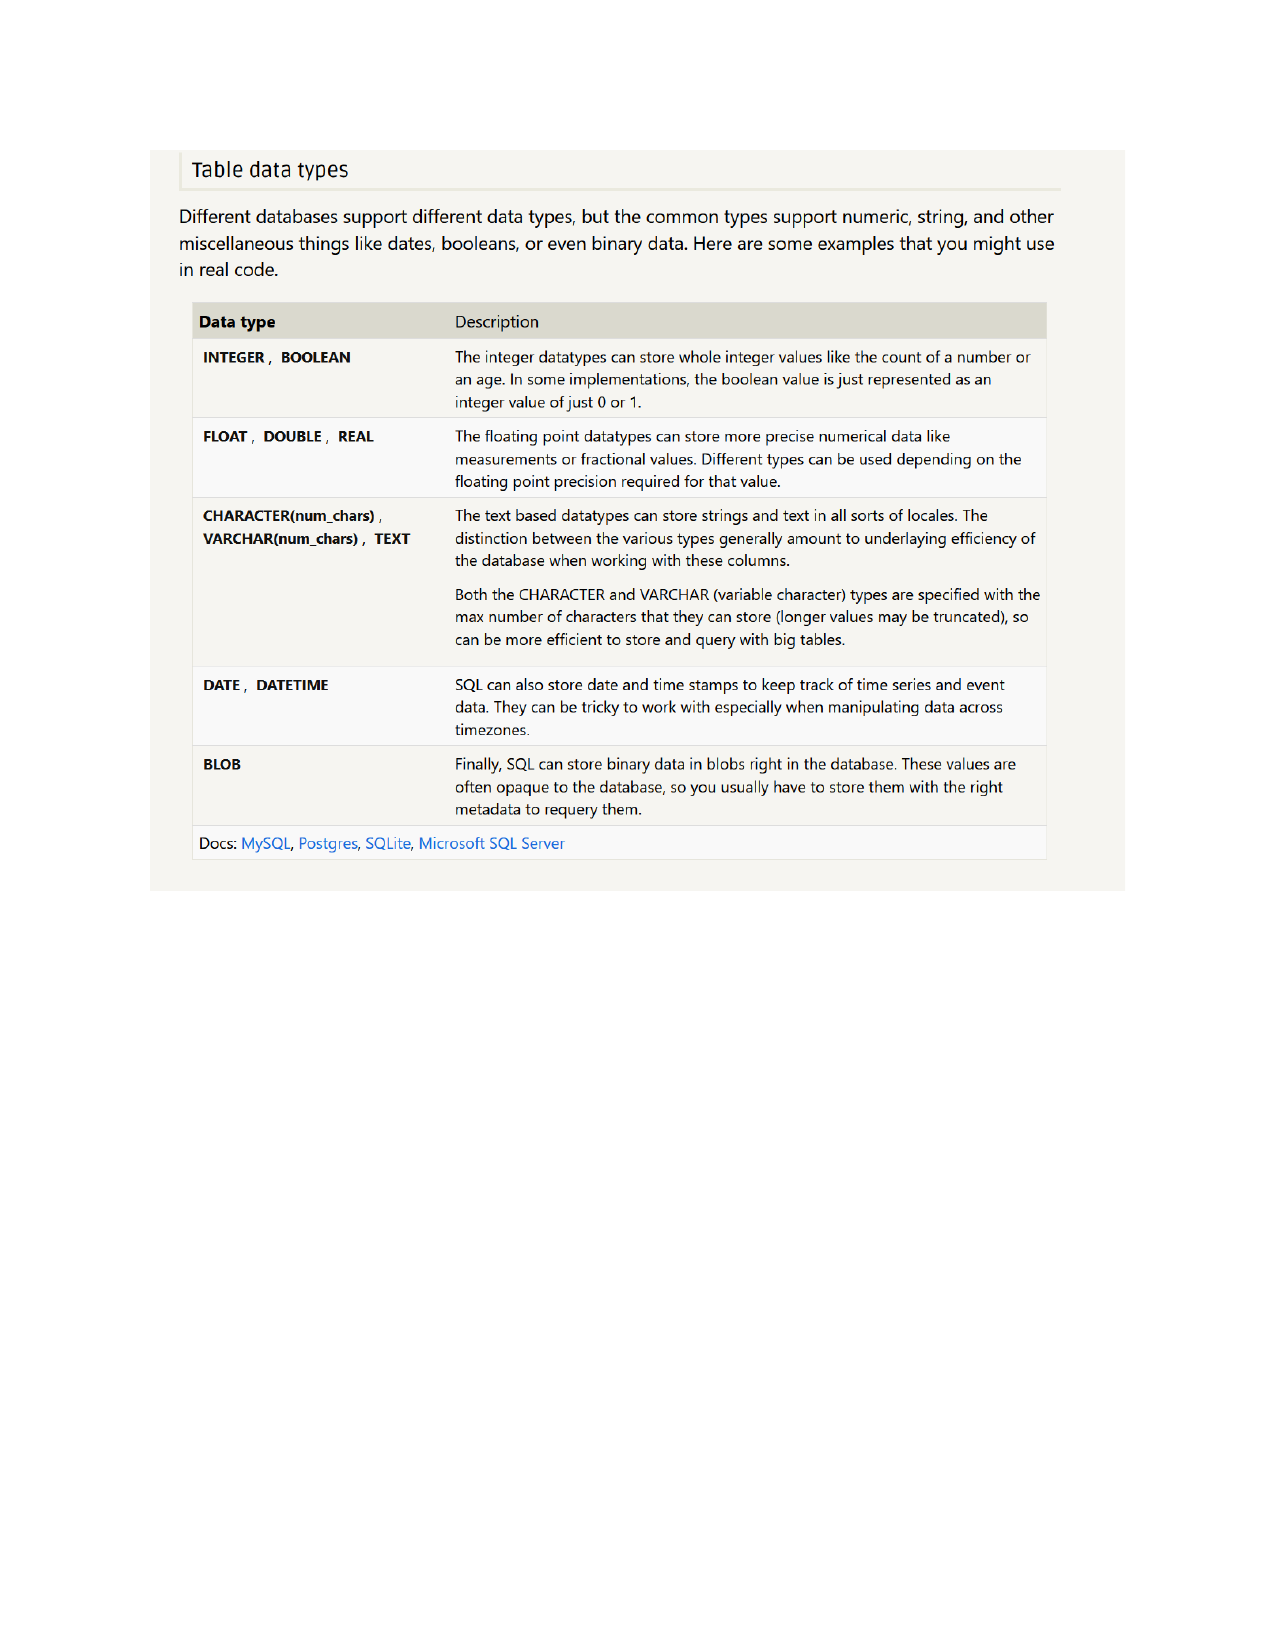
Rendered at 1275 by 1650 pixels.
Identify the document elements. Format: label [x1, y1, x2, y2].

picture [150, 150, 1125, 891]
